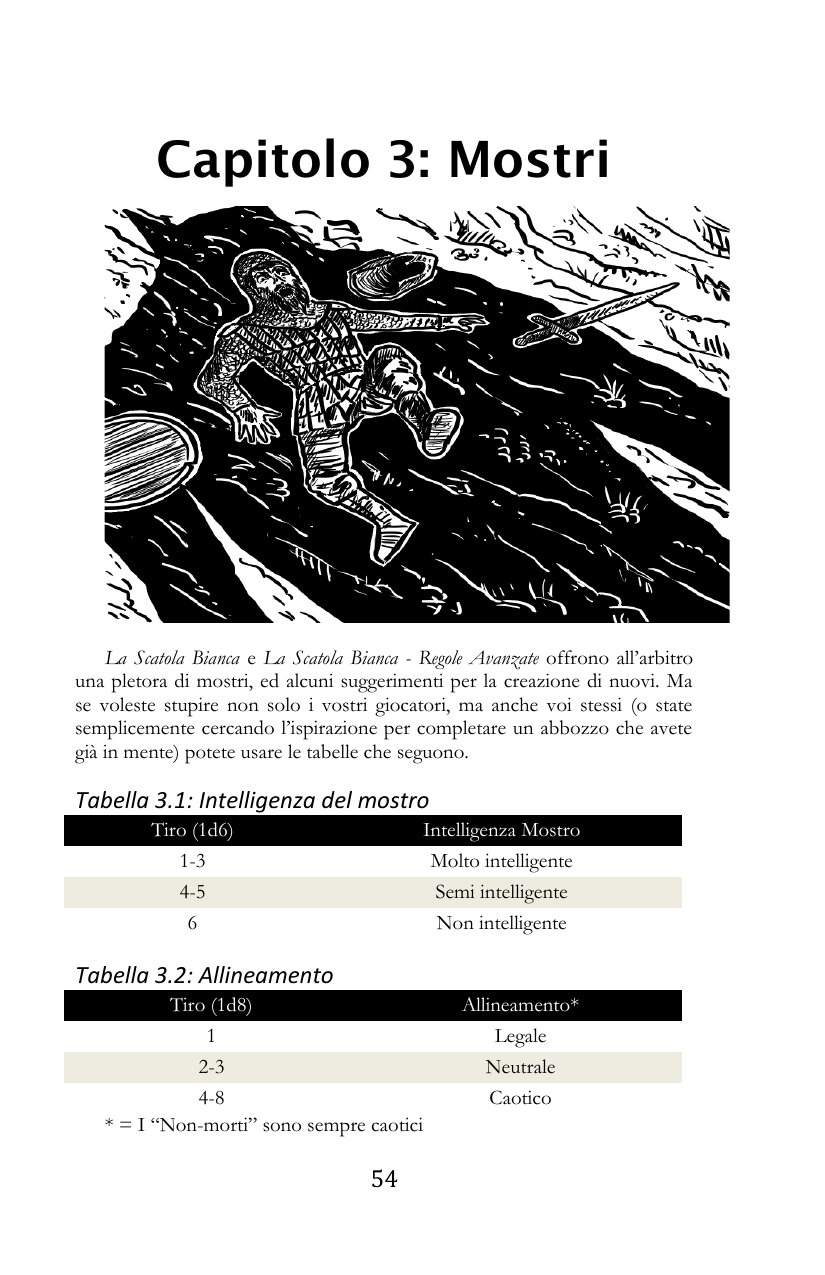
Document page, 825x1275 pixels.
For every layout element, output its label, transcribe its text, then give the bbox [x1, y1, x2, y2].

table_cell 2-3 [64, 1052, 329, 1083]
table_cell Neutrale [329, 1052, 682, 1083]
table_header Allineamento* [329, 990, 682, 1021]
table_cell 1-3 [64, 846, 291, 877]
table_cell 6 [64, 908, 291, 939]
table_cell Molto intelligente [291, 846, 682, 877]
table_cell Semi intelligente [291, 877, 682, 908]
table_cell Non intelligente [291, 908, 682, 939]
table_header Tiro (1d6) [64, 815, 291, 846]
subtitle Tabella 3.1: Intelligenza del mostro [75, 784, 693, 815]
text La Scatola Bianca e La Scatola Bianca - Regole Avanzate offrono all’arbitro una pletora di mostri, ed alcuni suggerimenti per la creazione di nuovi. Ma se voleste stupire non solo i vostri giocatori, ma anche voi stessi (o state semplicemente cercando l’ispirazione per completare un abbozzo che avete già in mente) potete usare le tabelle che seguono. [75, 646, 693, 764]
table_cell 4-5 [64, 877, 291, 908]
table_cell Caotico [329, 1083, 682, 1114]
table_header Intelligenza Mostro [291, 815, 682, 846]
table_cell 4-8 [64, 1083, 329, 1114]
table_cell Legale [329, 1021, 682, 1052]
subtitle Capitolo 3: Mostri [75, 131, 693, 188]
subtitle Tabella 3.2: Allineamento [75, 959, 693, 990]
text * = I “Non-morti” sono sempre caotici [75, 1114, 693, 1137]
table_header Tiro (1d8) [64, 990, 329, 1021]
table_cell 1 [64, 1021, 329, 1052]
